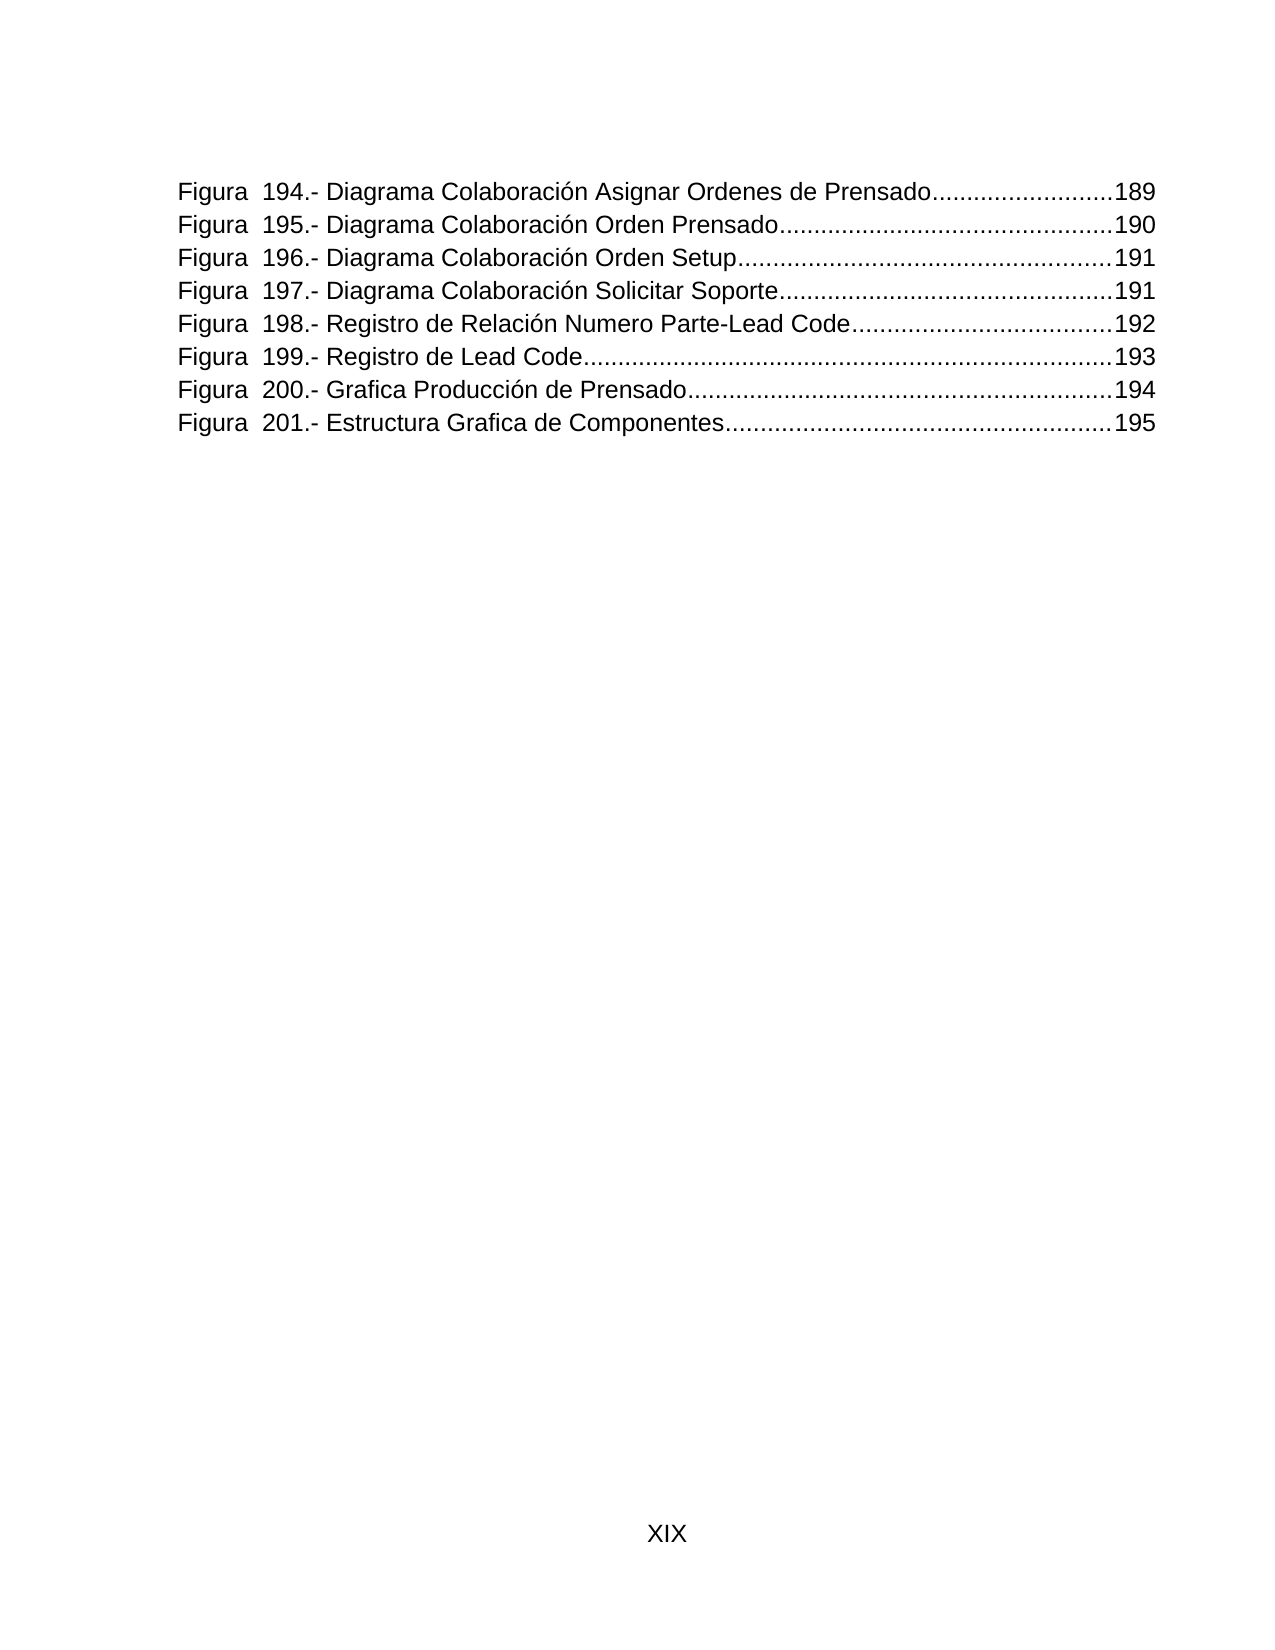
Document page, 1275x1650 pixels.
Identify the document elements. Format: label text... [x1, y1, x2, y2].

text Figura 199.- Registro de Lead Code 193 [177, 342, 1157, 371]
text Figura 194.- Diagrama Colaboración Asignar Ordenes de Prensado 189 [177, 177, 1157, 206]
text Figura 198.- Registro de Relación Numero Parte-Lead Code 192 [177, 309, 1157, 338]
text Figura 197.- Diagrama Colaboración Solicitar Soporte 191 [177, 276, 1157, 305]
text Figura 195.- Diagrama Colaboración Orden Prensado 190 [177, 210, 1157, 239]
text Figura 200.- Grafica Producción de Prensado 194 [177, 375, 1157, 404]
text Figura 201.- Estructura Grafica de Componentes 195 [177, 408, 1157, 437]
text Figura 196.- Diagrama Colaboración Orden Setup 191 [177, 243, 1157, 272]
